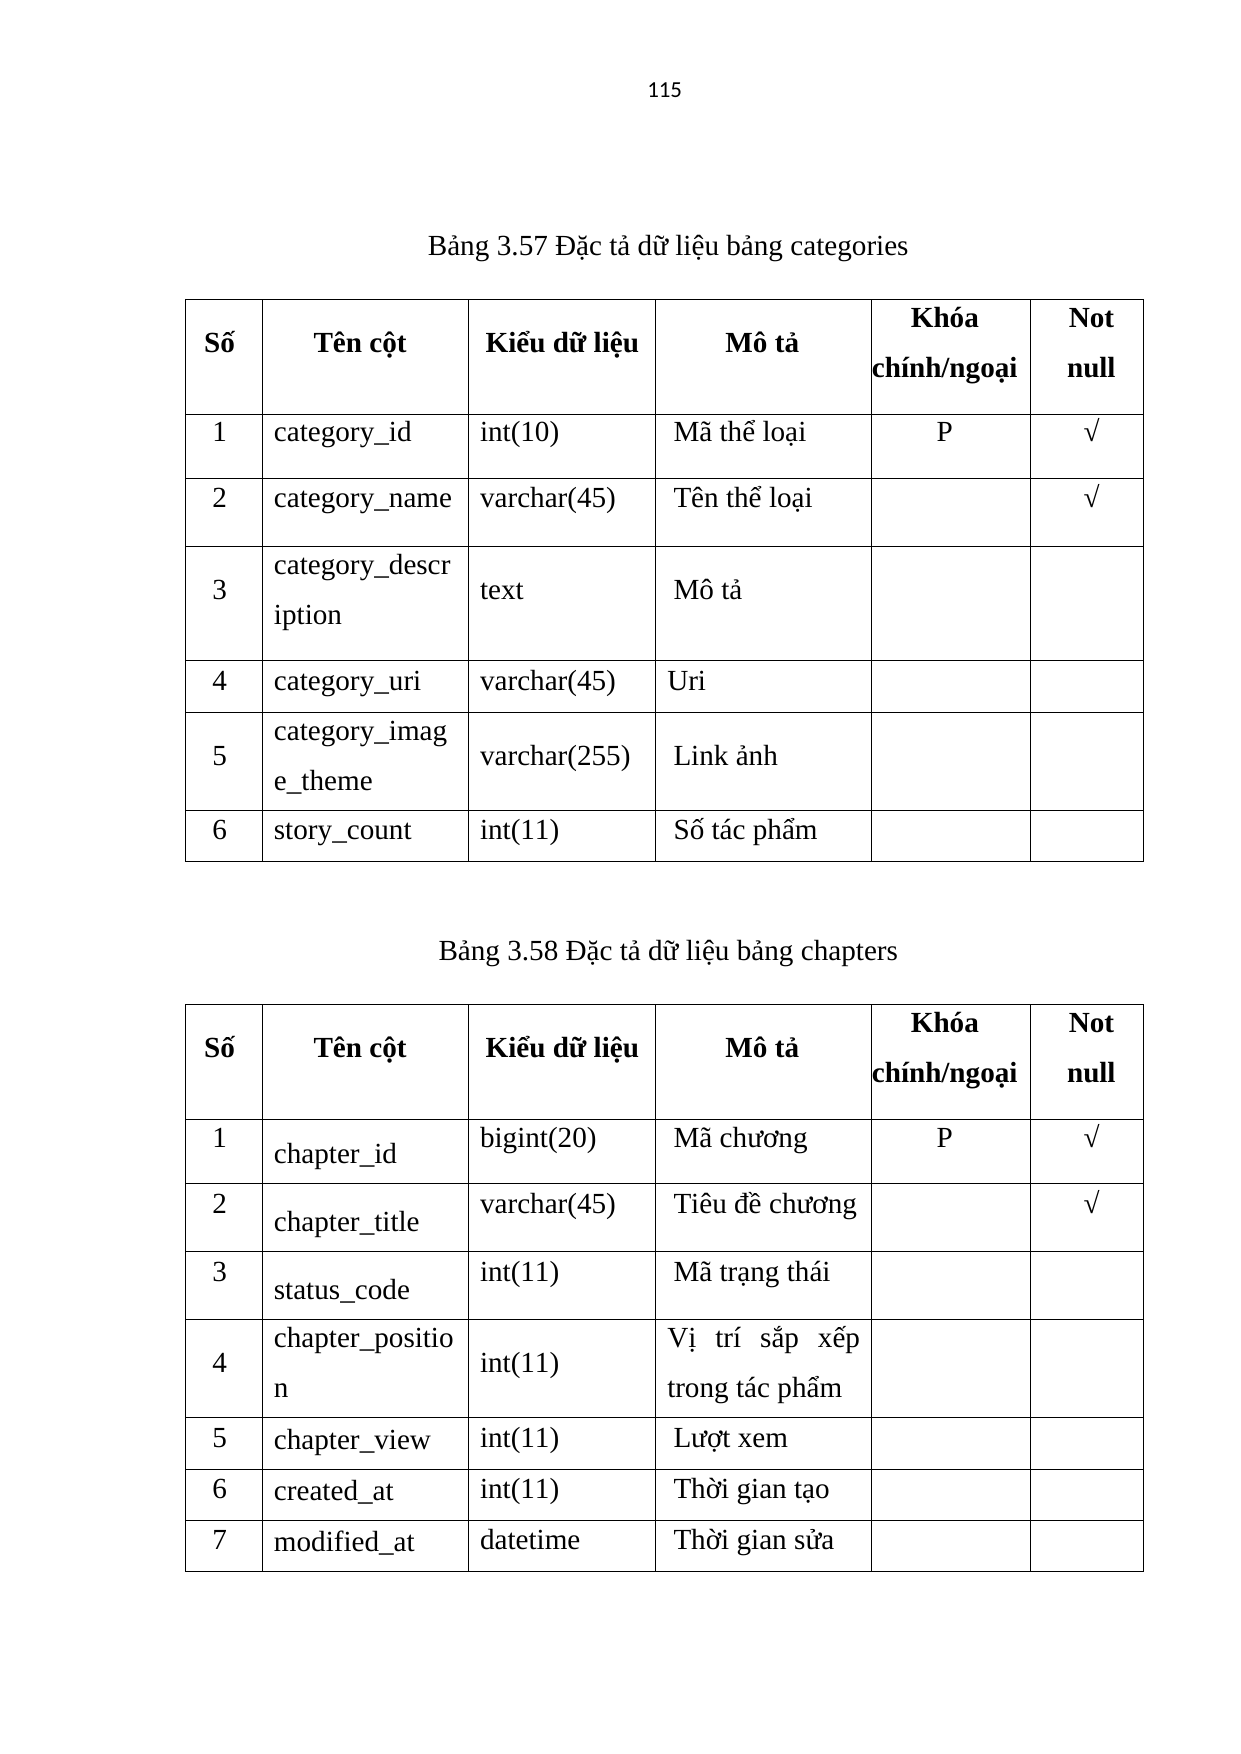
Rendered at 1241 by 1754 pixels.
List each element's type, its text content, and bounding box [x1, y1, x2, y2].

table_header Số [186, 1005, 262, 1119]
table_cell varchar(45) [469, 479, 655, 546]
table_cell chapter_title [263, 1184, 468, 1251]
table_cell [1031, 1418, 1143, 1468]
table_cell [1031, 1521, 1143, 1571]
table_cell [872, 1418, 1030, 1468]
table_cell chapter_position [263, 1320, 468, 1417]
table_cell Thời gian sửa [656, 1521, 871, 1571]
table_cell 3 [186, 547, 262, 660]
table_cell P [872, 415, 1030, 478]
table_cell status_code [263, 1252, 468, 1319]
table_cell [872, 1470, 1030, 1520]
table_cell text [469, 547, 655, 660]
table_cell 2 [186, 1184, 262, 1251]
table_cell 6 [186, 811, 262, 861]
table_cell √ [1031, 415, 1143, 478]
table_header Not null [1031, 300, 1143, 413]
table_cell Mã thể loại [656, 415, 871, 478]
table_cell [872, 661, 1030, 712]
table_header Kiểu dữ liệu [469, 1005, 655, 1119]
table_cell P [872, 1120, 1030, 1183]
table_header Not null [1031, 1005, 1143, 1119]
table_cell chapter_id [263, 1120, 468, 1183]
table_cell modified_at [263, 1521, 468, 1571]
table_cell Lượt xem [656, 1418, 871, 1468]
table_cell category_uri [263, 661, 468, 712]
table_cell category_image_theme [263, 713, 468, 810]
table_cell Mã chương [656, 1120, 871, 1183]
table_cell varchar(255) [469, 713, 655, 810]
table_cell √ [1031, 1184, 1143, 1251]
table_cell Vị trí sắp xếp trong tác phẩm [656, 1320, 871, 1417]
table_cell bigint(20) [469, 1120, 655, 1183]
table_cell varchar(45) [469, 1184, 655, 1251]
table_header Mô tả [656, 300, 871, 413]
table_header Khóa chính/ngoại [872, 300, 1030, 413]
table_header Khóa chính/ngoại [872, 1005, 1030, 1119]
table_cell Thời gian tạo [656, 1470, 871, 1520]
table_cell int(10) [469, 415, 655, 478]
table_cell [1031, 547, 1143, 660]
table_cell [1031, 1470, 1143, 1520]
table_header Tên cột [263, 300, 468, 413]
table_cell 5 [186, 1418, 262, 1468]
table_cell √ [1031, 1120, 1143, 1183]
table_cell 7 [186, 1521, 262, 1571]
table_cell [872, 1252, 1030, 1319]
table_cell Tên thể loại [656, 479, 871, 546]
table_cell datetime [469, 1521, 655, 1571]
table_cell 1 [186, 1120, 262, 1183]
table_cell [872, 1320, 1030, 1417]
table_cell 5 [186, 713, 262, 810]
table_cell Số tác phẩm [656, 811, 871, 861]
table_cell varchar(45) [469, 661, 655, 712]
table_cell 1 [186, 415, 262, 478]
table_cell int(11) [469, 1320, 655, 1417]
table_cell 2 [186, 479, 262, 546]
table_cell [872, 1184, 1030, 1251]
table_cell Mã trạng thái [656, 1252, 871, 1319]
table_cell int(11) [469, 1470, 655, 1520]
table_cell 6 [186, 1470, 262, 1520]
table_cell 3 [186, 1252, 262, 1319]
table_cell created_at [263, 1470, 468, 1520]
table_cell [1031, 1320, 1143, 1417]
table_cell category_name [263, 479, 468, 546]
table_header Kiểu dữ liệu [469, 300, 655, 413]
table_cell √ [1031, 479, 1143, 546]
table_cell story_count [263, 811, 468, 861]
table_cell int(11) [469, 1252, 655, 1319]
table_cell chapter_view [263, 1418, 468, 1468]
table_cell category_id [263, 415, 468, 478]
table_cell Link ảnh [656, 713, 871, 810]
table_cell [872, 811, 1030, 861]
table_cell [872, 1521, 1030, 1571]
table_cell [872, 547, 1030, 660]
table_cell [1031, 713, 1143, 810]
table_cell category_description [263, 547, 468, 660]
table_cell [1031, 1252, 1143, 1319]
table_cell Mô tả [656, 547, 871, 660]
table_header Số [186, 300, 262, 413]
table_cell [1031, 661, 1143, 712]
table_cell [1031, 811, 1143, 861]
table_cell [872, 713, 1030, 810]
table_cell int(11) [469, 811, 655, 861]
table_cell Tiêu đề chương [656, 1184, 871, 1251]
table_cell [872, 479, 1030, 546]
table_cell Uri [656, 661, 871, 712]
table_cell 4 [186, 1320, 262, 1417]
table_header Tên cột [263, 1005, 468, 1119]
table_header Mô tả [656, 1005, 871, 1119]
table_cell int(11) [469, 1418, 655, 1468]
table_cell 4 [186, 661, 262, 712]
